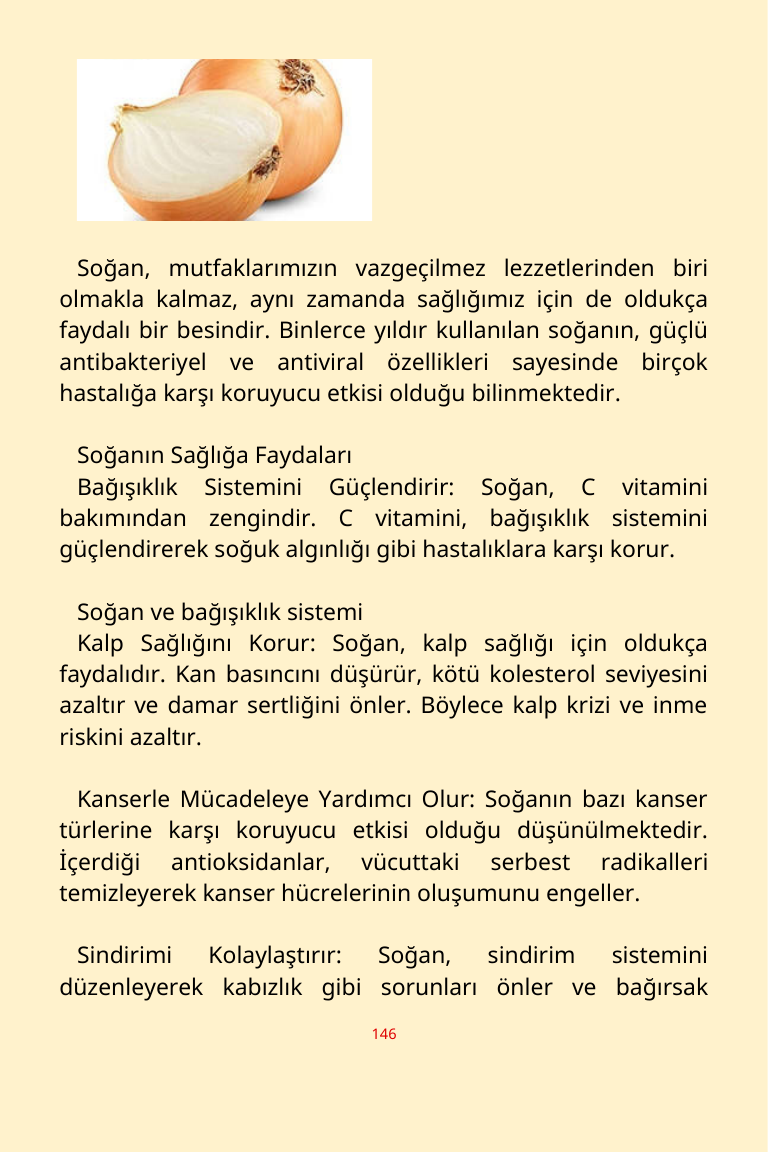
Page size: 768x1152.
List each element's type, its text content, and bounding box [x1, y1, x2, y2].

text Soğan ve bağışıklık sistemi [59, 596, 709, 627]
picture [76, 59, 373, 221]
text Kanserle Mücadeleye Yardımcı Olur: Soğanın bazı kanser türlerine karşı koruyucu etkisi olduğu düşünülmektedir. İçerdiği antioksidanlar, vücuttaki serbest radikalleri temizleyerek kanser hücrelerinin oluşumunu engeller. [59, 783, 709, 908]
text Bağışıklık Sistemini Güçlendirir: Soğan, C vitamini bakımından zengindir. C vitamini, bağışıklık sistemini güçlendirerek soğuk algınlığı gibi hastalıklara karşı korur. [59, 471, 709, 564]
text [59, 939, 709, 1002]
text Kalp Sağlığını Korur: Soğan, kalp sağlığı için oldukça faydalıdır. Kan basıncını düşürür, kötü kolesterol seviyesini azaltır ve damar sertliğini önler. Böylece kalp krizi ve inme riskini azaltır. [59, 627, 709, 752]
text Soğanın Sağlığa Faydaları [59, 439, 709, 471]
text Soğan, mutfaklarımızın vazgeçilmez lezzetlerinden biri olmakla kalmaz, aynı zamanda sağlığımız için de oldukça faydalı bir besindir. Binlerce yıldır kullanılan soğanın, güçlü antibakteriyel ve antiviral özellikleri sayesinde birçok hastalığa karşı koruyucu etkisi olduğu bilinmektedir. [59, 252, 709, 408]
